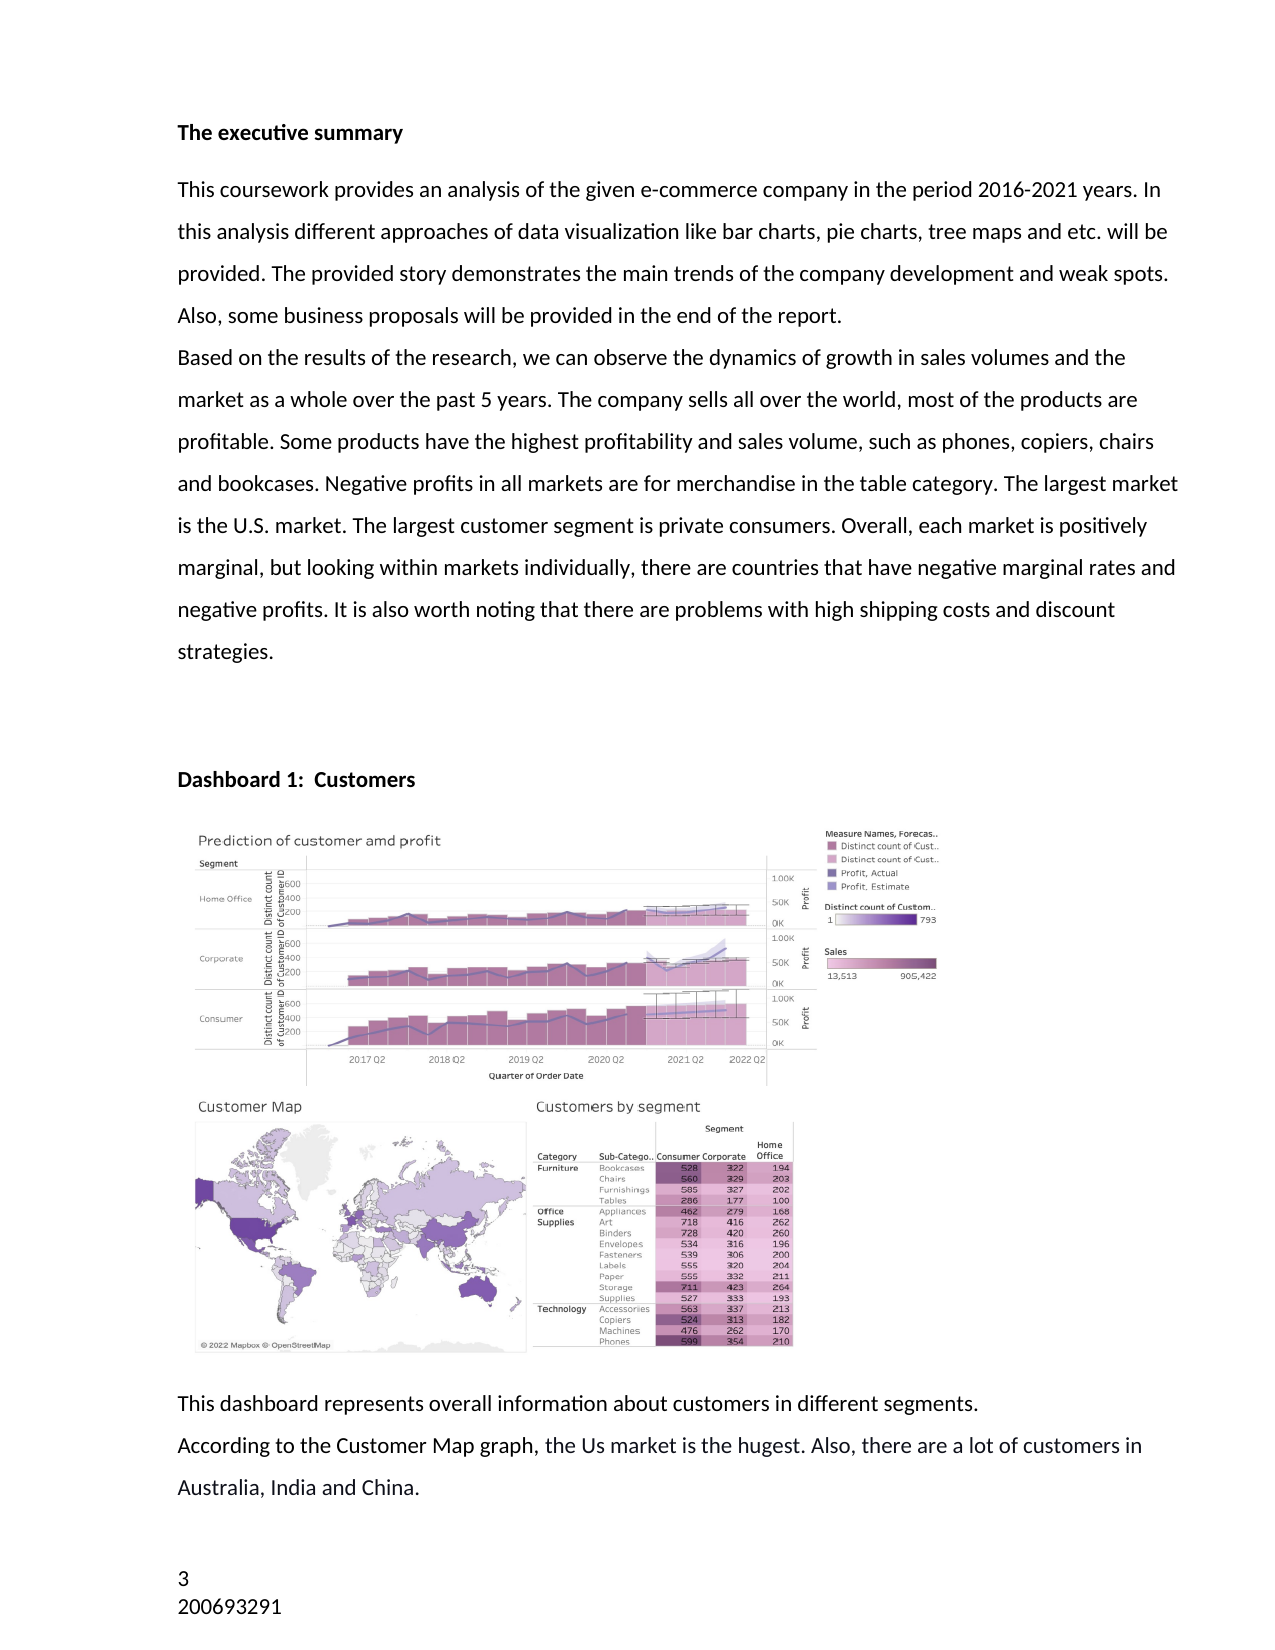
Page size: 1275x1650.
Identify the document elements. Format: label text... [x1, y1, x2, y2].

text According to the Customer Map graph, the Us market is the hugest. Also, there are a lot of customers in Australia, India and China. [177, 1431, 1186, 1501]
text Based on the results of the research, we can observe the dynamics of growth in sales volumes and the market as a whole over the past 5 years. The company sells all over the world, most of the products are profitable. Some products have the highest profitability and sales volume, such as phones, copiers, chairs and bookcases. Negative profits in all markets are for merchandise in the table category. The largest market is the U.S. market. The largest customer segment is private consumers. Overall, each market is positively marginal, but looking within markets individually, there are countries that have negative marginal rates and negative profits. It is also worth noting that there are problems with high shipping costs and discount strategies. [177, 343, 1186, 665]
text This coursework provides an analysis of the given e-commerce company in the period 2016-2021 years. In this analysis different approaches of data visualization like bar charts, pie charts, tree maps and etc. will be provided. The provided story demonstrates the main trends of the company development and weak spots. Also, some business proposals will be provided in the end of the report. [177, 175, 1186, 329]
text This dashboard represents overall information about customers in different segments. [177, 1389, 1186, 1417]
text The executive summary [177, 118, 1186, 146]
text Dashboard 1: Customers [177, 765, 1186, 793]
